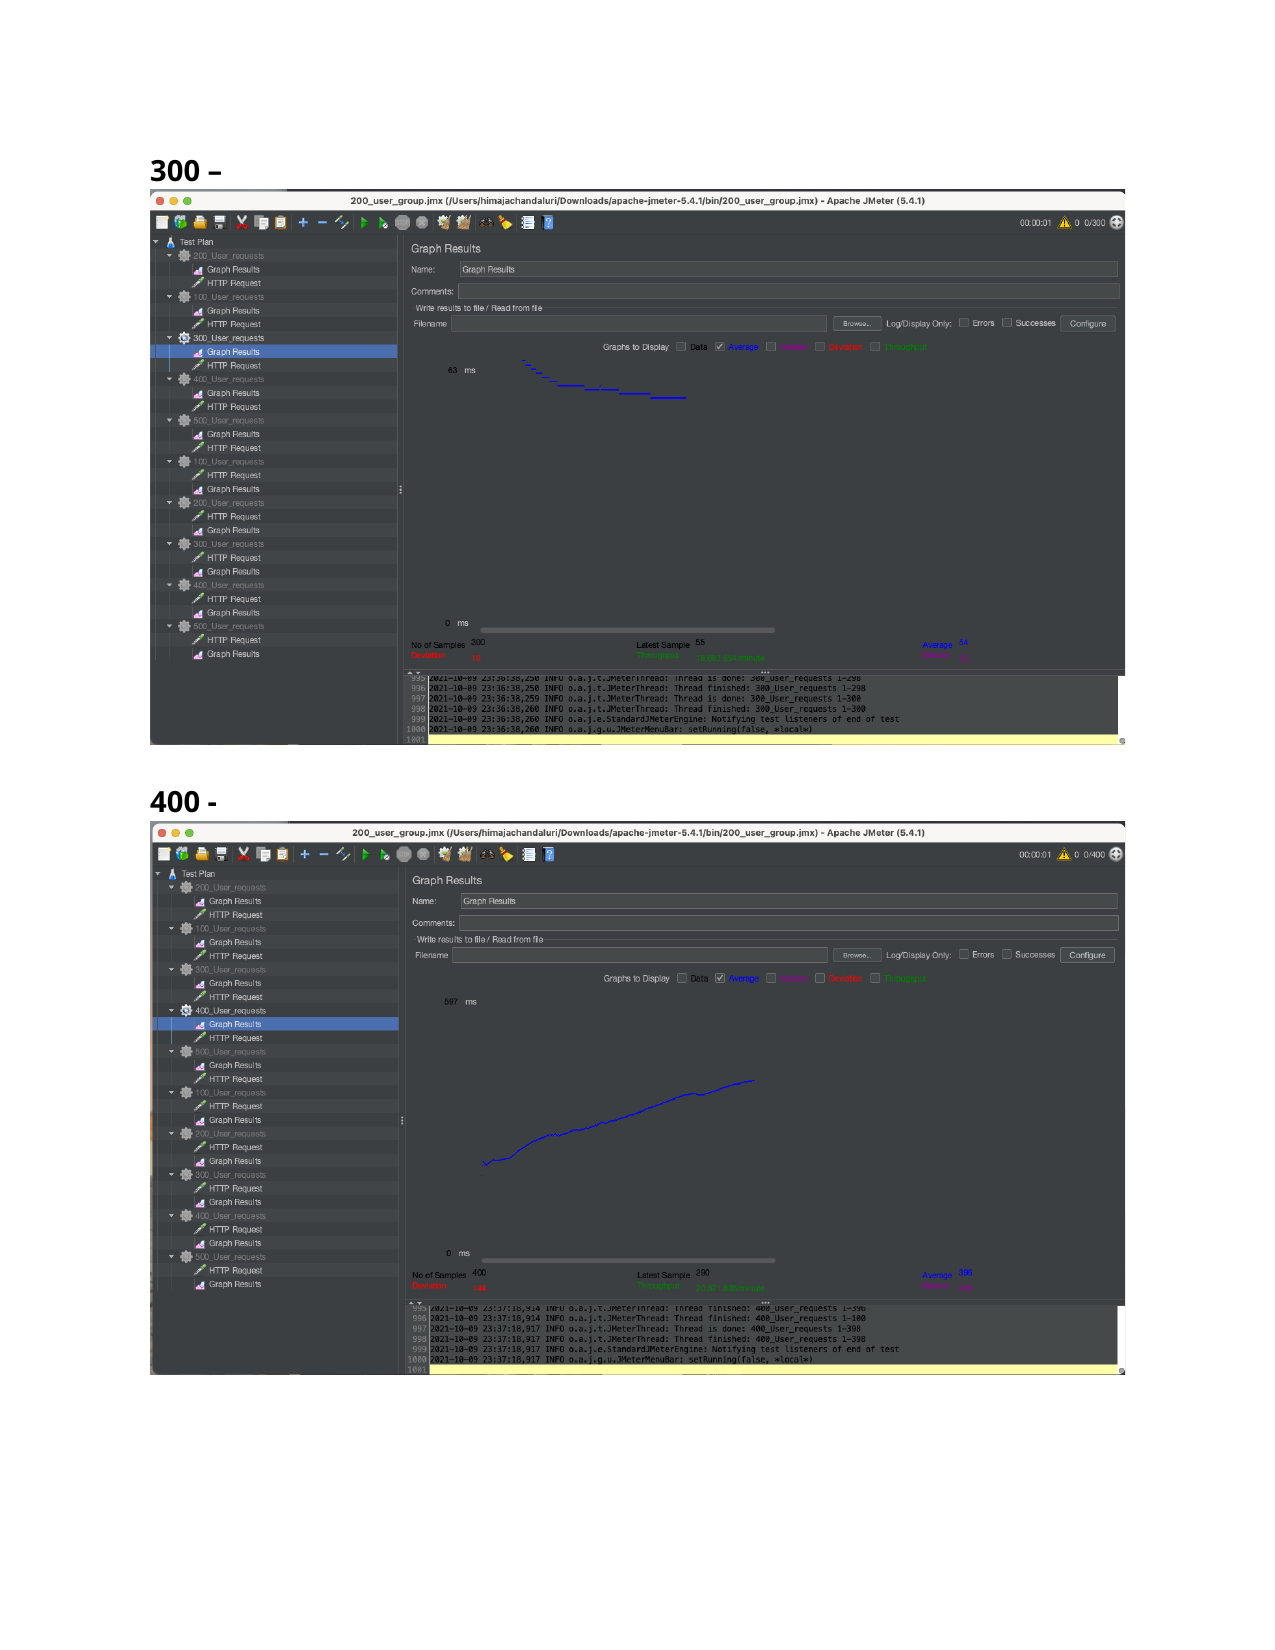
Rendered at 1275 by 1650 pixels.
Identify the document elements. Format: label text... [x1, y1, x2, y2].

picture [150, 189, 1125, 745]
text 300 – [150, 150, 1125, 189]
text 400 - [150, 782, 1125, 821]
picture [150, 821, 1125, 1375]
